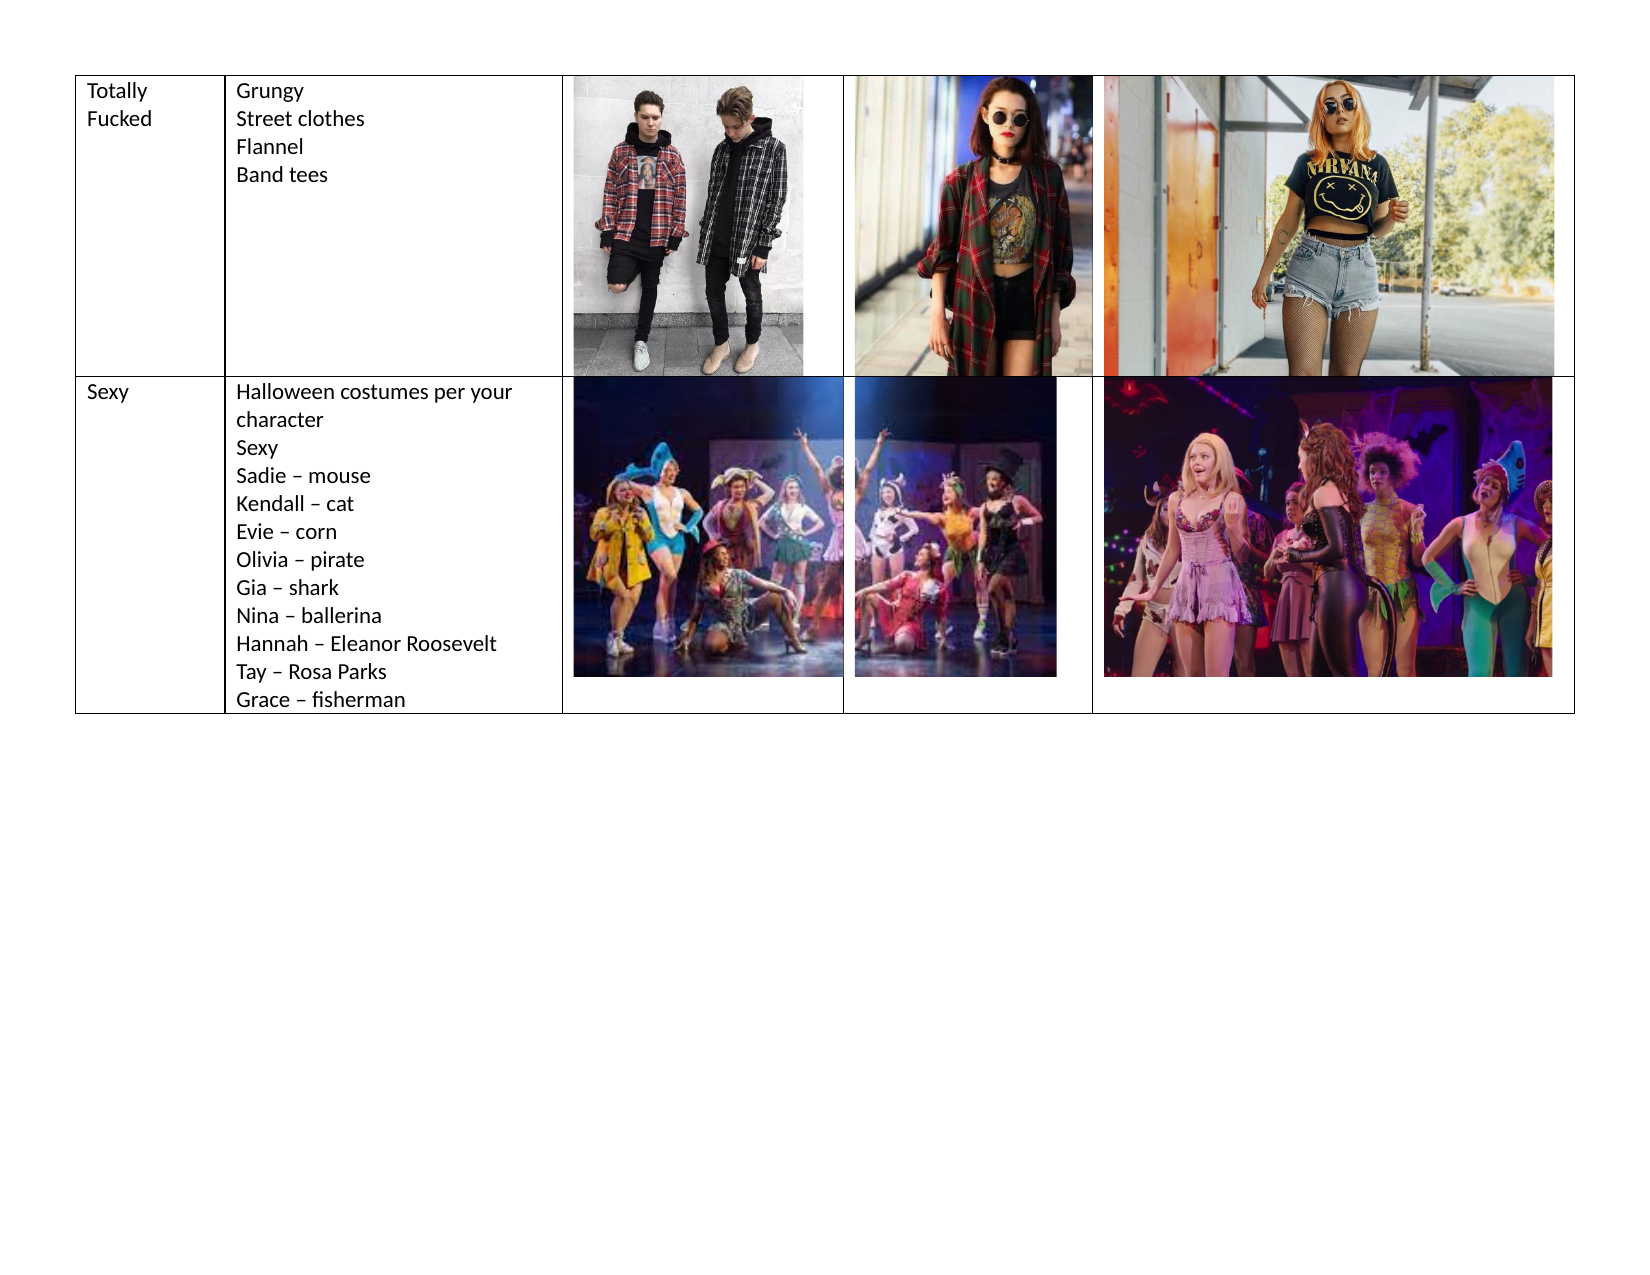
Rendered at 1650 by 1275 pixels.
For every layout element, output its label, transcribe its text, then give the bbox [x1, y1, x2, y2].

picture [1104, 76, 1555, 376]
picture [1104, 377, 1553, 677]
table_cell [844, 76, 854, 376]
table_cell [563, 377, 843, 713]
table_cell Sexy [76, 377, 224, 713]
table_cell [563, 76, 573, 376]
table_cell [1555, 76, 1574, 376]
table_cell Grungy Street clothes Flannel Band tees [226, 76, 562, 376]
table_cell Totally Fucked [76, 76, 224, 376]
picture [573, 377, 844, 677]
table_cell [804, 76, 843, 376]
picture [854, 377, 1057, 677]
picture [573, 76, 804, 376]
picture [854, 76, 1093, 376]
table_cell [1093, 76, 1104, 376]
table_cell [844, 377, 1092, 713]
table_cell [1093, 377, 1574, 713]
table_cell Halloween costumes per your character Sexy Sadie – mouse Kendall – cat Evie – corn Olivia – pirate Gia – shark Nina – ballerina Hannah – Eleanor Roosevelt Tay – Rosa Parks Grace – fisherman [226, 377, 562, 713]
